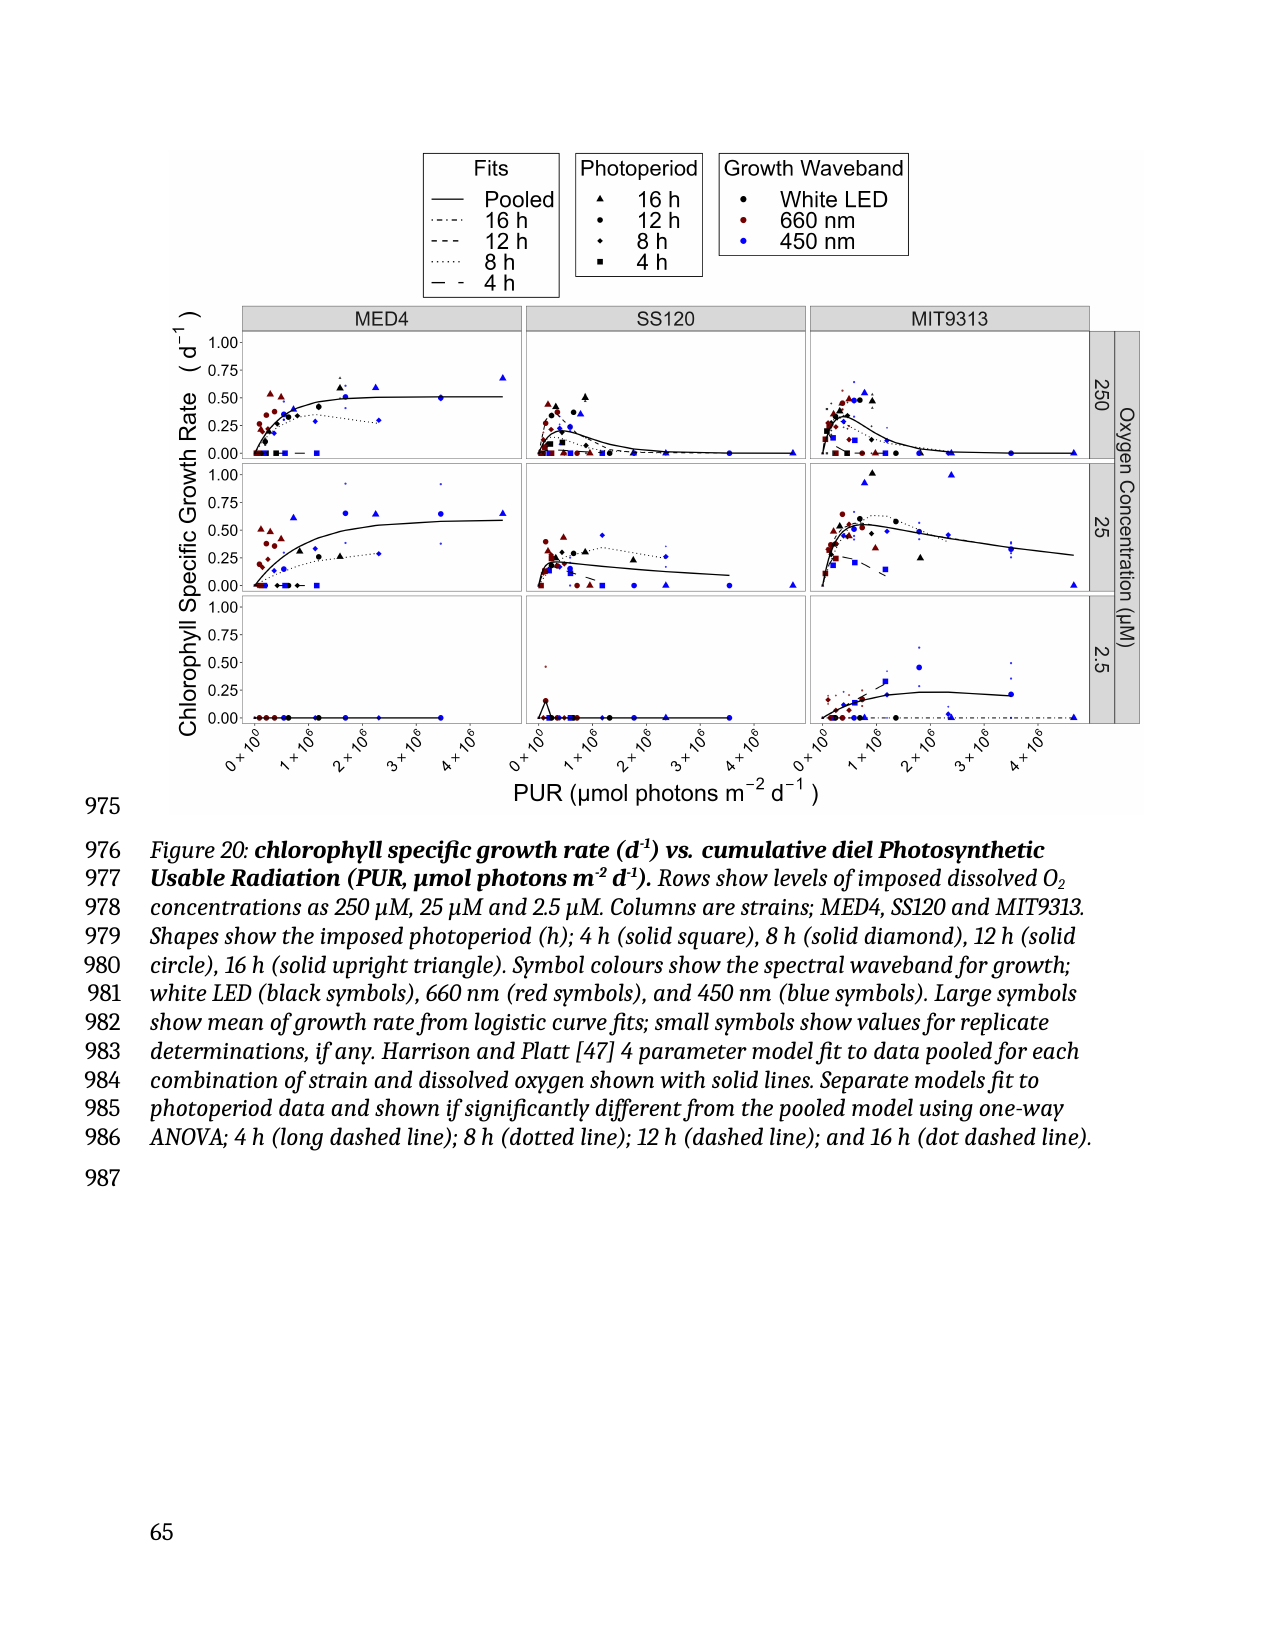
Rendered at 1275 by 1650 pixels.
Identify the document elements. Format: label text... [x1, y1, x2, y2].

text Figure 20: chlorophyll specific growth rate (d-1) vs. cumulative diel Photosynthetic Usable Radiation (PUR, µmol photons m-2 d-1). Rows show levels of imposed dissolved O2 concentrations as 250 µM, 25 µM and 2.5 µM. Columns are strains; MED4, SS120 and MIT9313. Shapes show the imposed photoperiod (h); 4 h (solid square), 8 h (solid diamond), 12 h (solid circle), 16 h (solid upright triangle). Symbol colours show the spectral waveband for growth; white LED (black symbols), 660 nm (red symbols), and 450 nm (blue symbols). Large symbols show mean of growth rate from logistic curve fits; small symbols show values for replicate determinations, if any. Harrison and Platt [47] 4 parameter model fit to data pooled for each combination of strain and dissolved oxygen shown with solid lines. Separate models fit to photoperiod data and shown if significantly different from the pooled model using one-way ANOVA; 4 h (long dashed line); 8 h (dotted line); 12 h (dashed line); and 16 h (dot dashed line). [150, 836, 1125, 1152]
picture [168, 150, 1144, 815]
